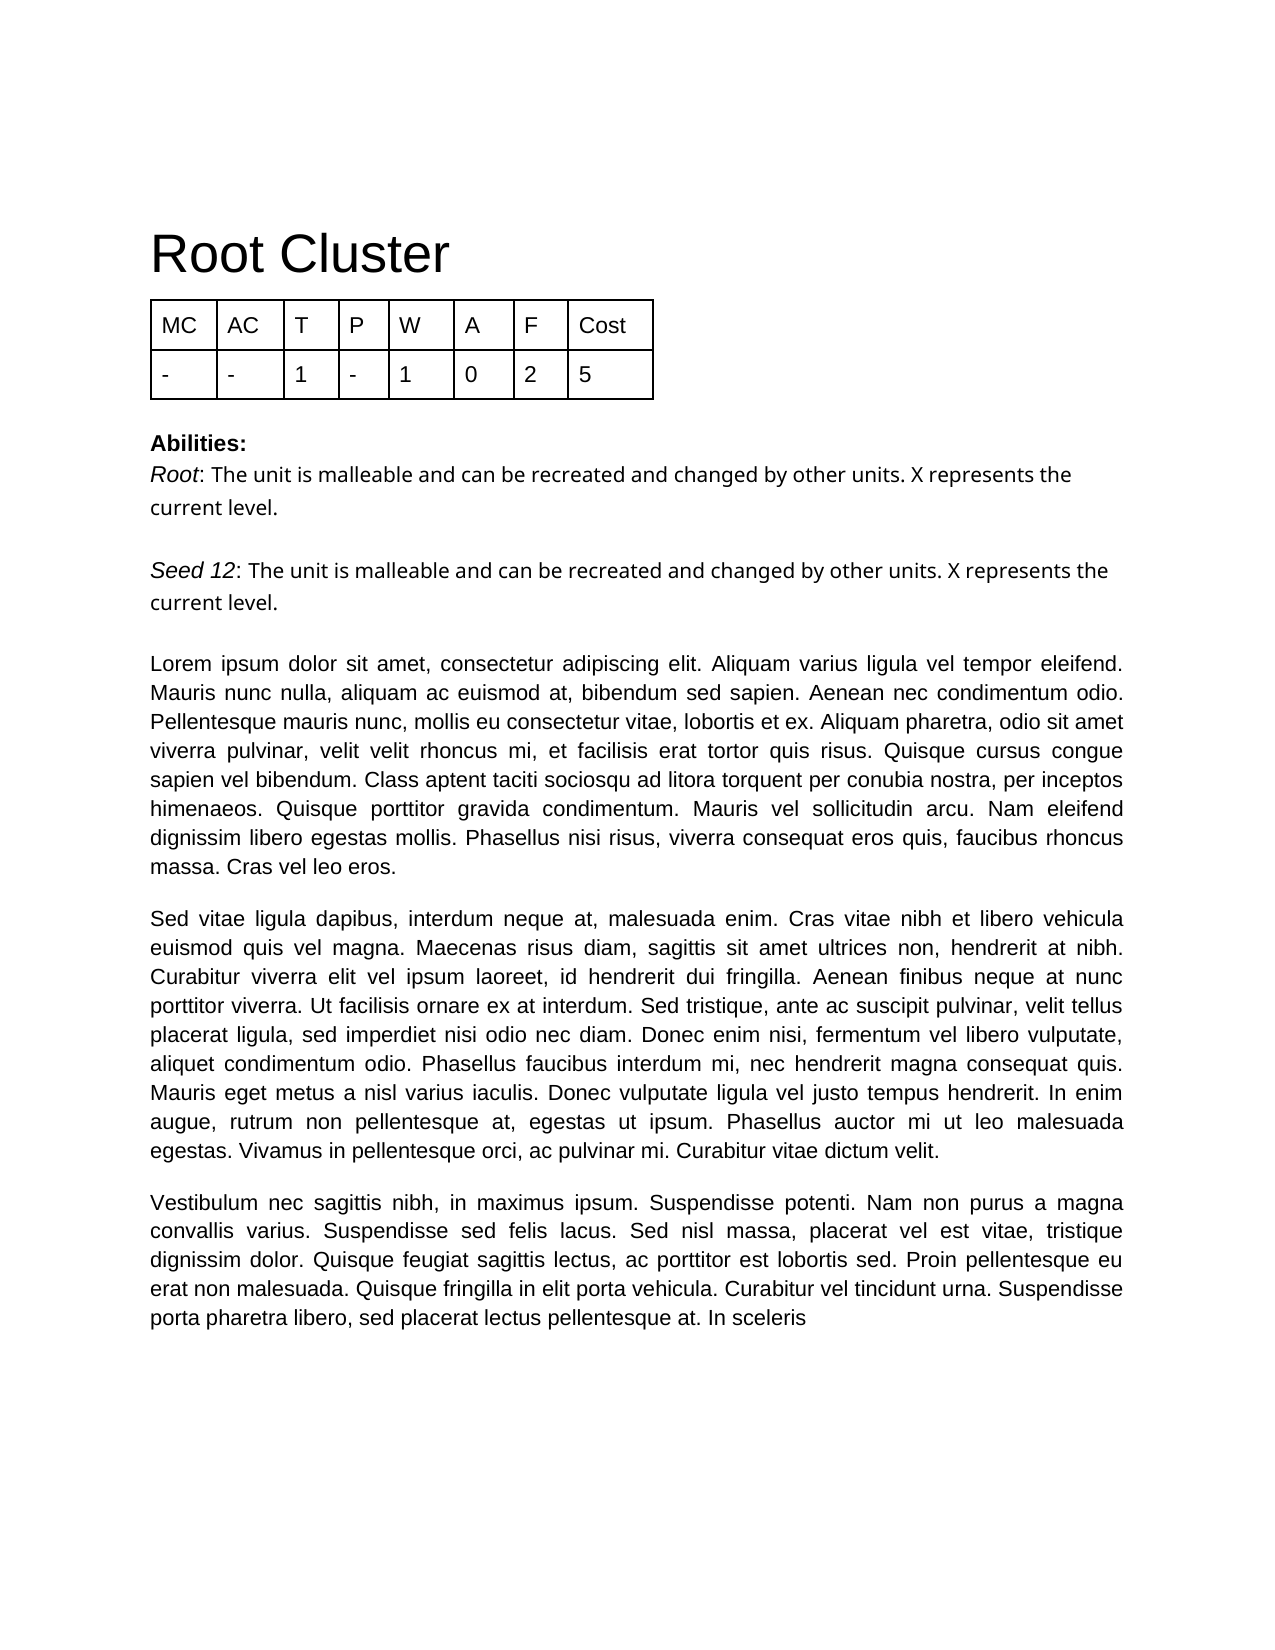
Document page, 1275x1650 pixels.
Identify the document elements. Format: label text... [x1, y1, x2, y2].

table_cell 2 [515, 351, 567, 398]
title Root Cluster [150, 222, 1125, 284]
table_header F [515, 301, 567, 349]
table_cell 0 [455, 351, 513, 398]
table_cell - [340, 351, 388, 398]
text Sed vitae ligula dapibus, interdum neque at, malesuada enim. Cras vitae nibh et libero vehicula euismod quis vel magna. Maecenas risus diam, sagittis sit amet ultrices non, hendrerit at nibh. Curabitur viverra elit vel ipsum laoreet, id hendrerit dui fringilla. Aenean finibus neque at nunc porttitor viverra. Ut facilisis ornare ex at interdum. Sed tristique, ante ac suscipit pulvinar, velit tellus placerat ligula, sed imperdiet nisi odio nec diam. Donec enim nisi, fermentum vel libero vulputate, aliquet condimentum odio. Phasellus faucibus interdum mi, nec hendrerit magna consequat quis. Mauris eget metus a nisl varius iaculis. Donec vulputate ligula vel justo tempus hendrerit. In enim augue, rutrum non pellentesque at, egestas ut ipsum. Phasellus auctor mi ut leo malesuada egestas. Vivamus in pellentesque orci, ac pulvinar mi. Curabitur vitae dictum velit. [150, 906, 1125, 1163]
table_header T [285, 301, 338, 349]
text Lorem ipsum dolor sit amet, consectetur adipiscing elit. Aliquam varius ligula vel tempor eleifend. Mauris nunc nulla, aliquam ac euismod at, bibendum sed sapien. Aenean nec condimentum odio. Pellentesque mauris nunc, mollis eu consectetur vitae, lobortis et ex. Aliquam pharetra, odio sit amet viverra pulvinar, velit velit rhoncus mi, et facilisis erat tortor quis risus. Quisque cursus congue sapien vel bibendum. Class aptent taciti sociosqu ad litora torquent per conubia nostra, per inceptos himenaeos. Quisque porttitor gravida condimentum. Mauris vel sollicitudin arcu. Nam eleifend dignissim libero egestas mollis. Phasellus nisi risus, viverra consequat eros quis, faucibus rhoncus massa. Cras vel leo eros. [150, 651, 1125, 879]
table_cell 1 [390, 351, 453, 398]
table_header A [455, 301, 513, 349]
table_header AC [218, 301, 283, 349]
table_cell - [152, 351, 216, 398]
text Vestibulum nec sagittis nibh, in maximus ipsum. Suspendisse potenti. Nam non purus a magna convallis varius. Suspendisse sed felis lacus. Sed nisl massa, placerat vel est vitae, tristique dignissim dolor. Quisque feugiat sagittis lectus, ac porttitor est lobortis sed. Proin pellentesque eu erat non malesuada. Quisque fringilla in elit porta vehicula. Curabitur vel tincidunt urna. Suspendisse porta pharetra libero, sed placerat lectus pellentesque at. In sceleris [150, 1189, 1125, 1330]
table_header Cost [569, 301, 652, 349]
table_header MC [152, 301, 216, 349]
table_cell - [218, 351, 283, 398]
table_header P [340, 301, 388, 349]
text Abilities: [150, 430, 1125, 457]
table_cell 5 [569, 351, 652, 398]
text Seed 12: The unit is malleable and can be recreated and changed by other units. X represents the current level. [150, 556, 1125, 617]
table_cell 1 [285, 351, 338, 398]
table_header W [390, 301, 453, 349]
text Root: The unit is malleable and can be recreated and changed by other units. X represents the current level. [150, 460, 1125, 521]
